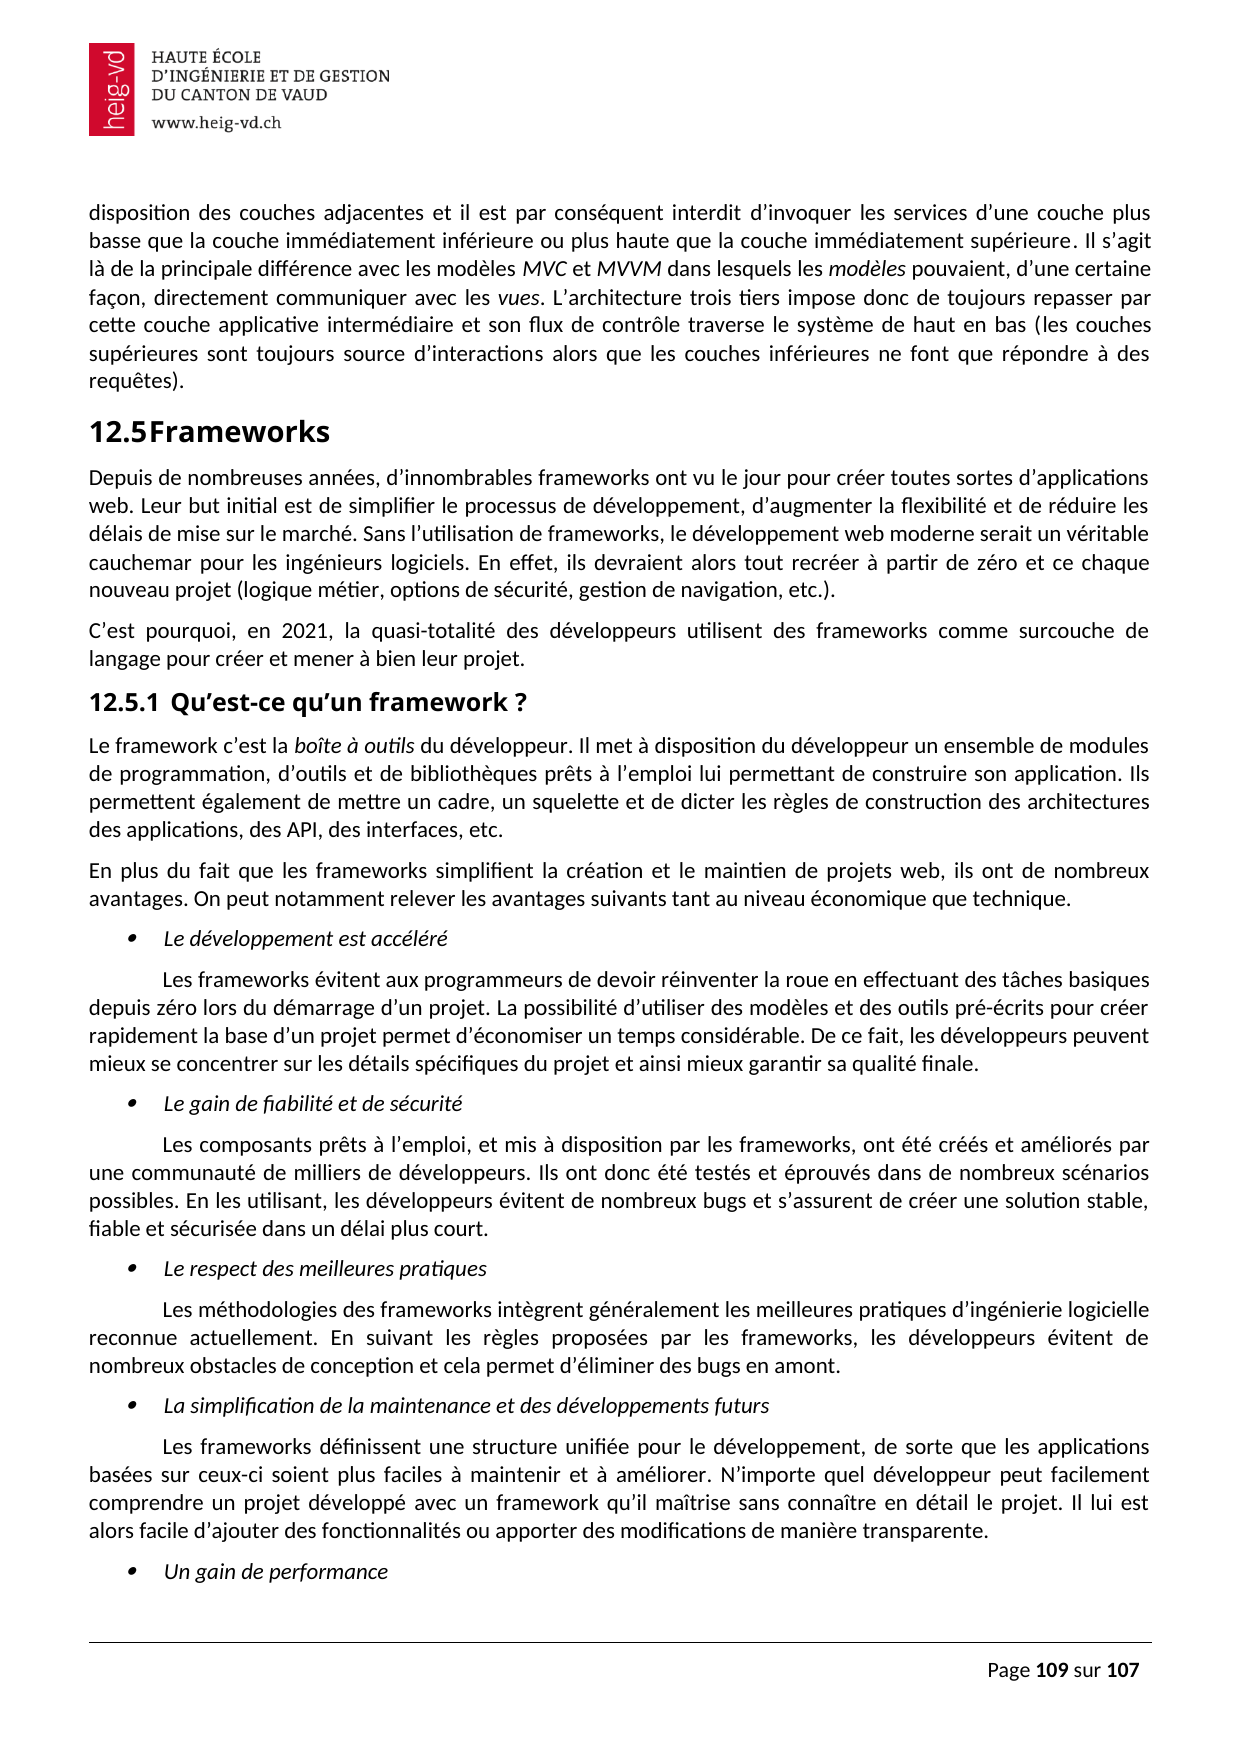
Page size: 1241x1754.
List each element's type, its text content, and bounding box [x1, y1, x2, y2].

list Un gain de performance [126, 1557, 1152, 1585]
text Le framework c’est la boîte à outils du développeur. Il met à disposition du développeur un ensemble de modules de programmation, d’outils et de bibliothèques prêts à l’emploi lui permettant de construire son application. Ils permettent également de mettre un cadre, un squelette et de dicter les règles de construction des architectures des applications, des API, des interfaces, etc. [89, 731, 1152, 843]
text Les frameworks évitent aux programmeurs de devoir réinventer la roue en effectuant des tâches basiques depuis zéro lors du démarrage d’un projet. La possibilité d’utiliser des modèles et des outils pré-écrits pour créer rapidement la base d’un projet permet d’économiser un temps considérable. De ce fait, les développeurs peuvent mieux se concentrer sur les détails spécifiques du projet et ainsi mieux garantir sa qualité finale. [89, 965, 1152, 1077]
text Les frameworks définissent une structure unifiée pour le développement, de sorte que les applications basées sur ceux-ci soient plus faciles à maintenir et à améliorer. N’importe quel développeur peut facilement comprendre un projet développé avec un framework qu’il maîtrise sans connaître en détail le projet. Il lui est alors facile d’ajouter des fonctionnalités ou apporter des modifications de manière transparente. [89, 1432, 1152, 1544]
text Les méthodologies des frameworks intègrent généralement les meilleures pratiques d’ingénierie logicielle reconnue actuellement. En suivant les règles proposées par les frameworks, les développeurs évitent de nombreux obstacles de conception et cela permet d’éliminer des bugs en amont. [89, 1295, 1152, 1379]
text C’est pourquoi, en 2021, la quasi-totalité des développeurs utilisent des frameworks comme surcouche de langage pour créer et mener à bien leur projet. [89, 616, 1152, 672]
text Depuis de nombreuses années, d’innombrables frameworks ont vu le jour pour créer toutes sortes d’applications web. Leur but initial est de simplifier le processus de développement, d’augmenter la flexibilité et de réduire les délais de mise sur le marché. Sans l’utilisation de frameworks, le développement web moderne serait un véritable cauchemar pour les ingénieurs logiciels. En effet, ils devraient alors tout recréer à partir de zéro et ce chaque nouveau projet (logique métier, options de sécurité, gestion de navigation, etc.). [89, 463, 1152, 604]
text En plus du fait que les frameworks simplifient la création et le maintien de projets web, ils ont de nombreux avantages. On peut notamment relever les avantages suivants tant au niveau économique que technique. [89, 856, 1152, 912]
picture [89, 43, 389, 136]
list La simplification de la maintenance et des développements futurs [126, 1392, 1152, 1420]
list Le gain de fiabilité et de sécurité [126, 1089, 1152, 1117]
subtitle Frameworks [89, 411, 1152, 451]
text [89, 198, 1152, 395]
list Le développement est accéléré [126, 924, 1152, 952]
list Le respect des meilleures pratiques [126, 1254, 1152, 1283]
text Les composants prêts à l’emploi, et mis à disposition par les frameworks, ont été créés et améliorés par une communauté de milliers de développeurs. Ils ont donc été testés et éprouvés dans de nombreux scénarios possibles. En les utilisant, les développeurs évitent de nombreux bugs et s’assurent de créer une solution stable, fiable et sécurisée dans un délai plus court. [89, 1130, 1152, 1242]
subtitle Qu’est-ce qu’un framework ? [89, 685, 1152, 719]
